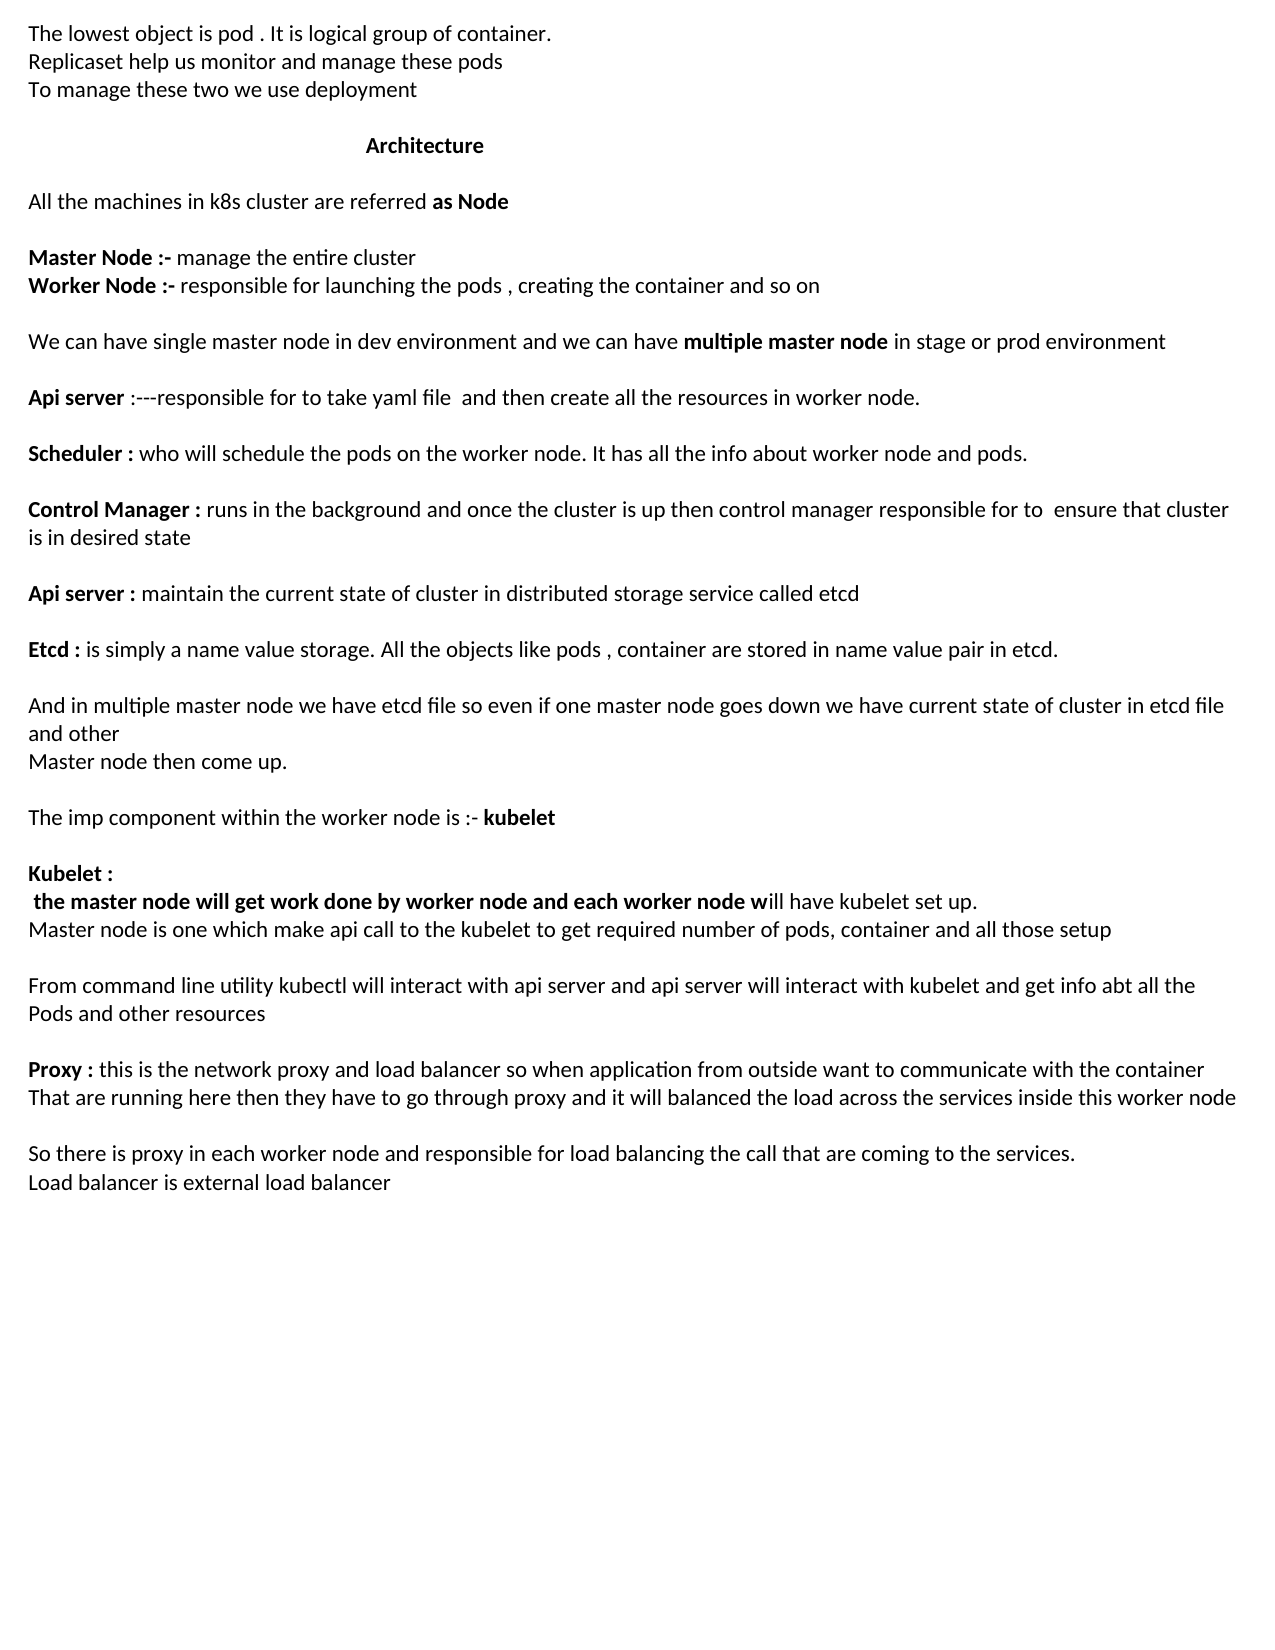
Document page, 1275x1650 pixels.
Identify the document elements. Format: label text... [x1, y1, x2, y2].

text Replicaset help us monitor and manage these pods [28, 47, 1247, 75]
text Worker Node :- responsible for launching the pods , creating the container and so on [28, 271, 1247, 299]
text All the machines in k8s cluster are referred as Node [28, 187, 1247, 215]
text Master Node :- manage the entire cluster [28, 243, 1247, 271]
text Etcd : is simply a name value storage. All the objects like pods , container are stored in name value pair in etcd. [28, 635, 1247, 663]
text Load balancer is external load balancer [28, 1168, 1247, 1196]
text Api server :---responsible for to take yaml file and then create all the resources in worker node. [28, 383, 1247, 411]
text From command line utility kubectl will interact with api server and api server will interact with kubelet and get info abt all the [28, 971, 1247, 999]
text The imp component within the worker node is :- kubelet [28, 803, 1247, 831]
text Architecture [366, 131, 1247, 159]
text Master node then come up. [28, 747, 1247, 775]
text Api server : maintain the current state of cluster in distributed storage service called etcd [28, 579, 1247, 607]
text We can have single master node in dev environment and we can have multiple master node in stage or prod environment [28, 327, 1247, 355]
text The lowest object is pod . It is logical group of container. [28, 19, 1247, 47]
text Master node is one which make api call to the kubelet to get required number of pods, container and all those setup [28, 915, 1247, 943]
text Control Manager : runs in the background and once the cluster is up then control manager responsible for to ensure that cluster is in desired state [28, 495, 1247, 551]
text Scheduler : who will schedule the pods on the worker node. It has all the info about worker node and pods. [28, 439, 1247, 467]
text Pods and other resources [28, 999, 1247, 1027]
text So there is proxy in each worker node and responsible for load balancing the call that are coming to the services. [28, 1139, 1247, 1168]
text And in multiple master node we have etcd file so even if one master node goes down we have current state of cluster in etcd file and other [28, 691, 1247, 747]
text That are running here then they have to go through proxy and it will balanced the load across the services inside this worker node [28, 1083, 1247, 1112]
text To manage these two we use deployment [28, 75, 1247, 103]
text Proxy : this is the network proxy and load balancer so when application from outside want to communicate with the container [28, 1056, 1247, 1083]
text Kubelet : [28, 859, 1247, 887]
text the master node will get work done by worker node and each worker node will have kubelet set up. [28, 887, 1247, 915]
